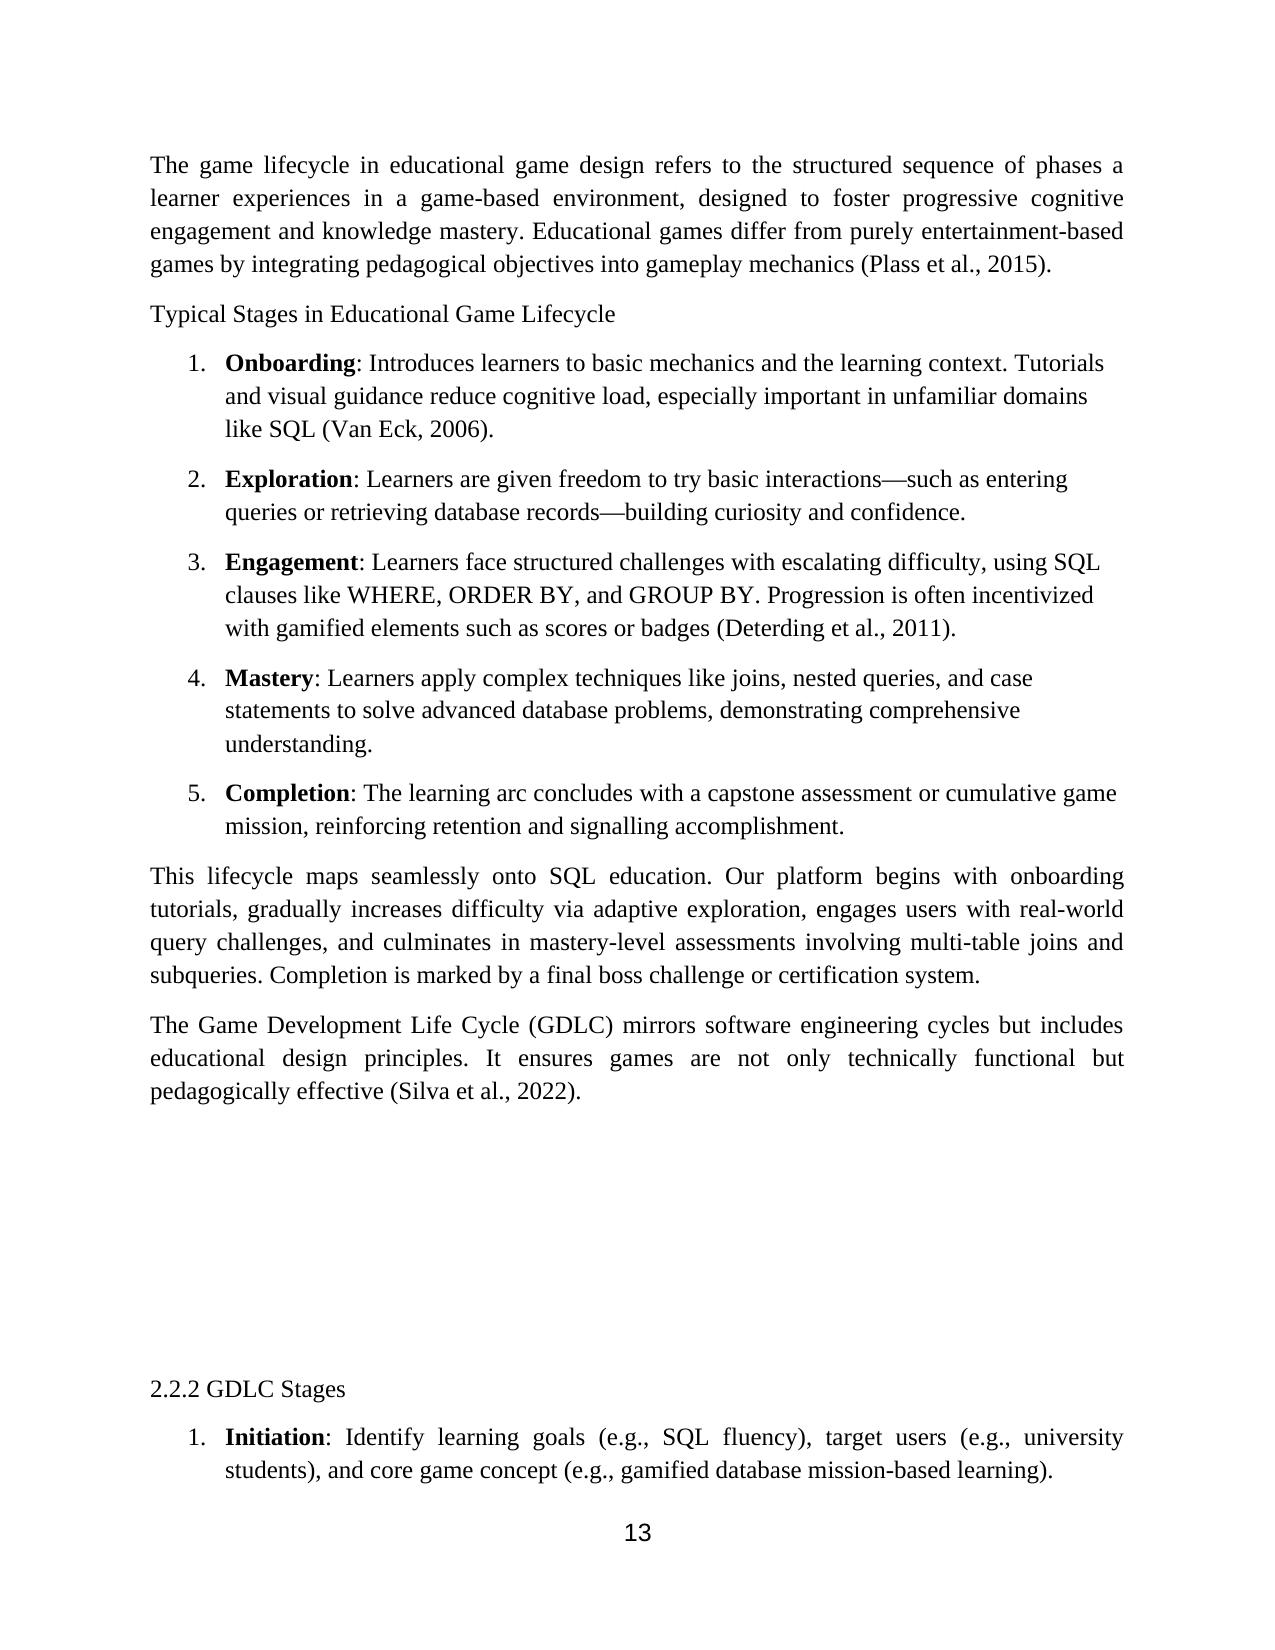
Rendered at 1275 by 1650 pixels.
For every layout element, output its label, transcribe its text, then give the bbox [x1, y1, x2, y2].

text This lifecycle maps seamlessly onto SQL education. Our platform begins with onboarding tutorials, gradually increases difficulty via adaptive exploration, engages users with real-world query challenges, and culminates in mastery-level assessments involving multi-table joins and subqueries. Completion is marked by a final boss challenge or certification system. [150, 861, 1125, 989]
text The game lifecycle in educational game design refers to the structured sequence of phases a learner experiences in a game-based environment, designed to foster progressive cognitive engagement and knowledge mastery. Educational games differ from purely entertainment-based games by integrating pedagogical objectives into gameplay mechanics (Plass et al., 2015). [150, 150, 1125, 278]
list Mastery: Learners apply complex techniques like joins, nested queries, and case statements to solve advanced database problems, demonstrating comprehensive understanding. [187, 663, 1125, 757]
list Exploration: Learners are given freedom to try basic interactions—such as entering queries or retrieving database records—building curiosity and confidence. [187, 464, 1125, 526]
subtitle 2.2.2 GDLC Stages [150, 1374, 1125, 1403]
text Typical Stages in Educational Game Lifecycle [150, 299, 1125, 327]
text The Game Development Life Cycle (GDLC) mirrors software engineering cycles but includes educational design principles. It ensures games are not only technically functional but pedagogically effective (Silva et al., 2022). [150, 1010, 1125, 1104]
list Initiation: Identify learning goals (e.g., SQL fluency), target users (e.g., university students), and core game concept (e.g., gamified database mission-based learning). [187, 1422, 1125, 1483]
list Engagement: Learners face structured challenges with escalating difficulty, using SQL clauses like WHERE, ORDER BY, and GROUP BY. Progression is often incentivized with gamified elements such as scores or badges (Deterding et al., 2011). [187, 547, 1125, 642]
list Onboarding: Introduces learners to basic mechanics and the learning context. Tutorials and visual guidance reduce cognitive load, especially important in unfamiliar domains like SQL (Van Eck, 2006). [187, 348, 1125, 443]
list Completion: The learning arc concludes with a capstone assessment or cumulative game mission, reinforcing retention and signalling accomplishment. [187, 778, 1125, 840]
